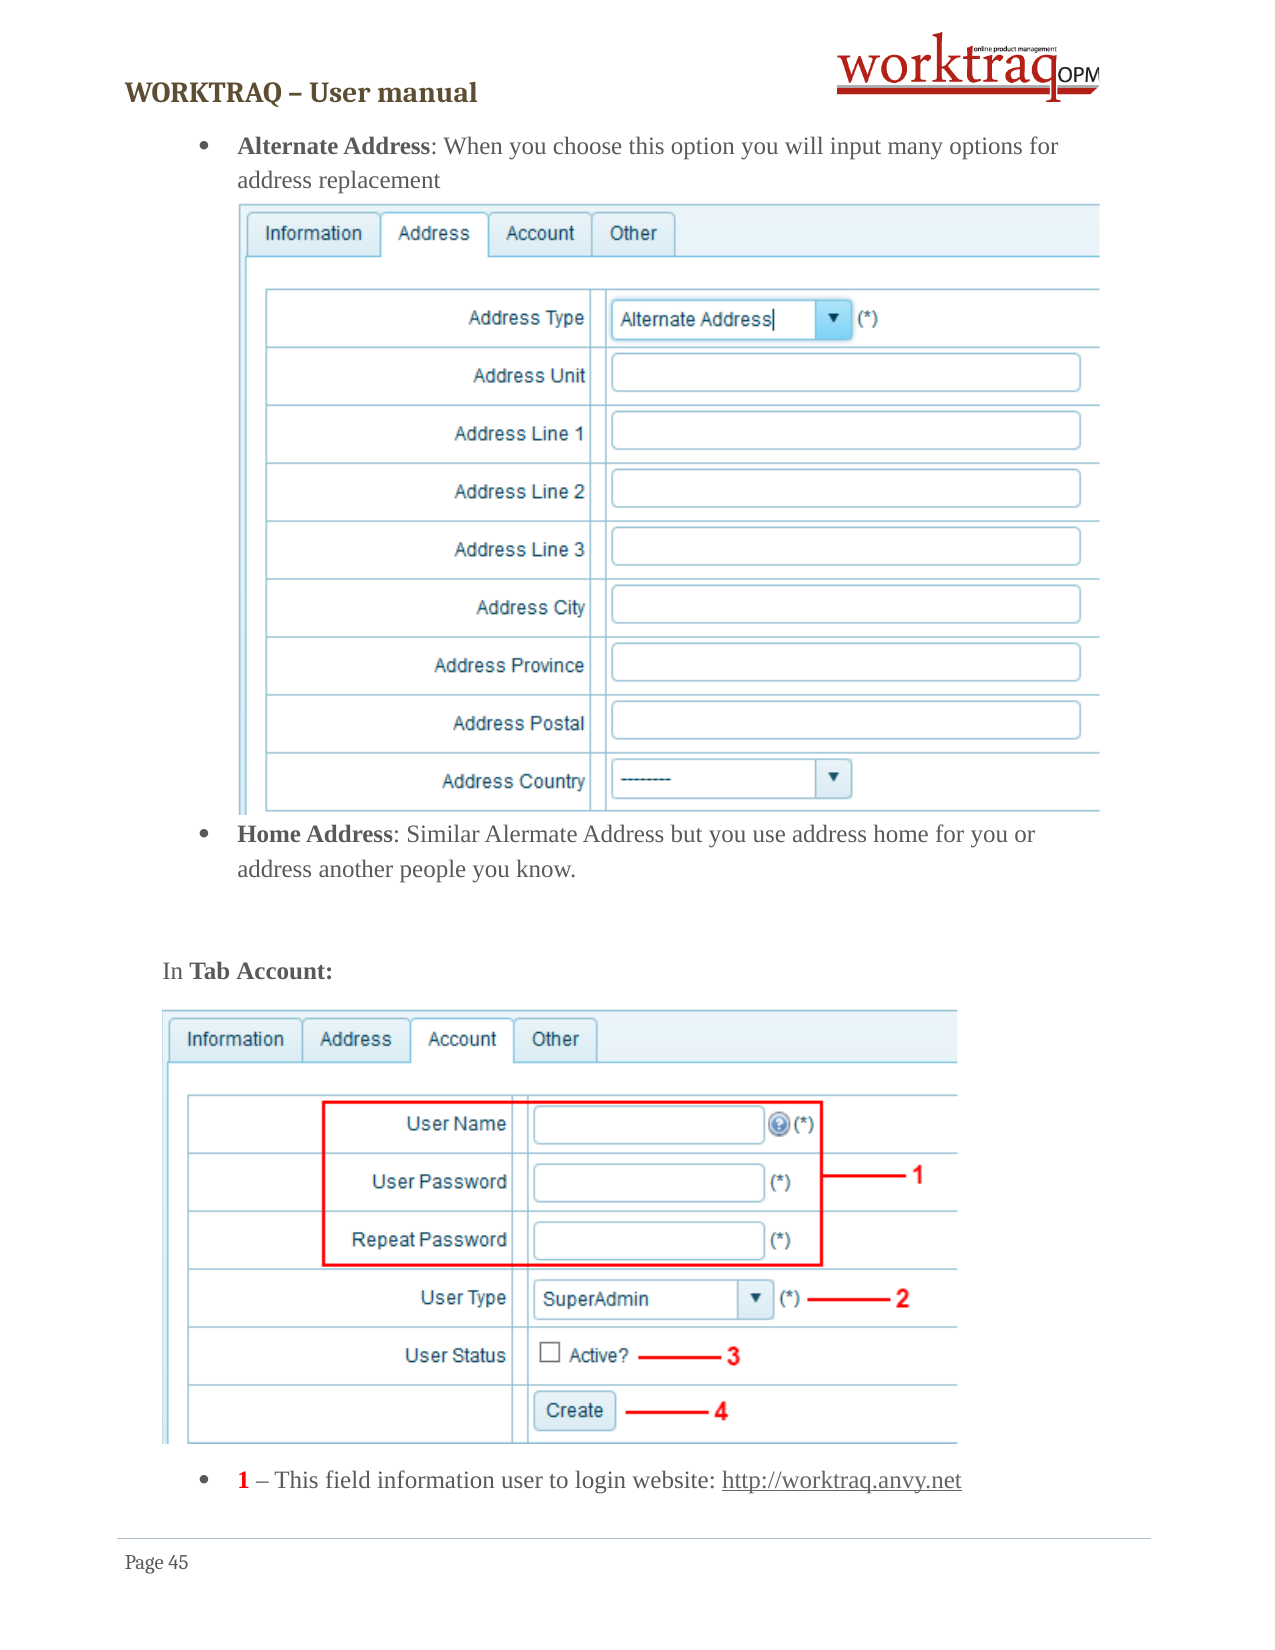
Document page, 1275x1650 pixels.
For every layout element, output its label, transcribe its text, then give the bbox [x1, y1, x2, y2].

list 1 – This field information user to login website: http://worktraq.anvy.net [199, 1465, 1113, 1493]
list Home Address: Similar Alermate Address but you use address home for you or address another people you know. [199, 819, 1113, 882]
picture [837, 32, 1100, 102]
list Alternate Address: When you choose this option you will input many options for address replacement [199, 131, 1113, 814]
text In Tab Account: [162, 956, 1113, 985]
